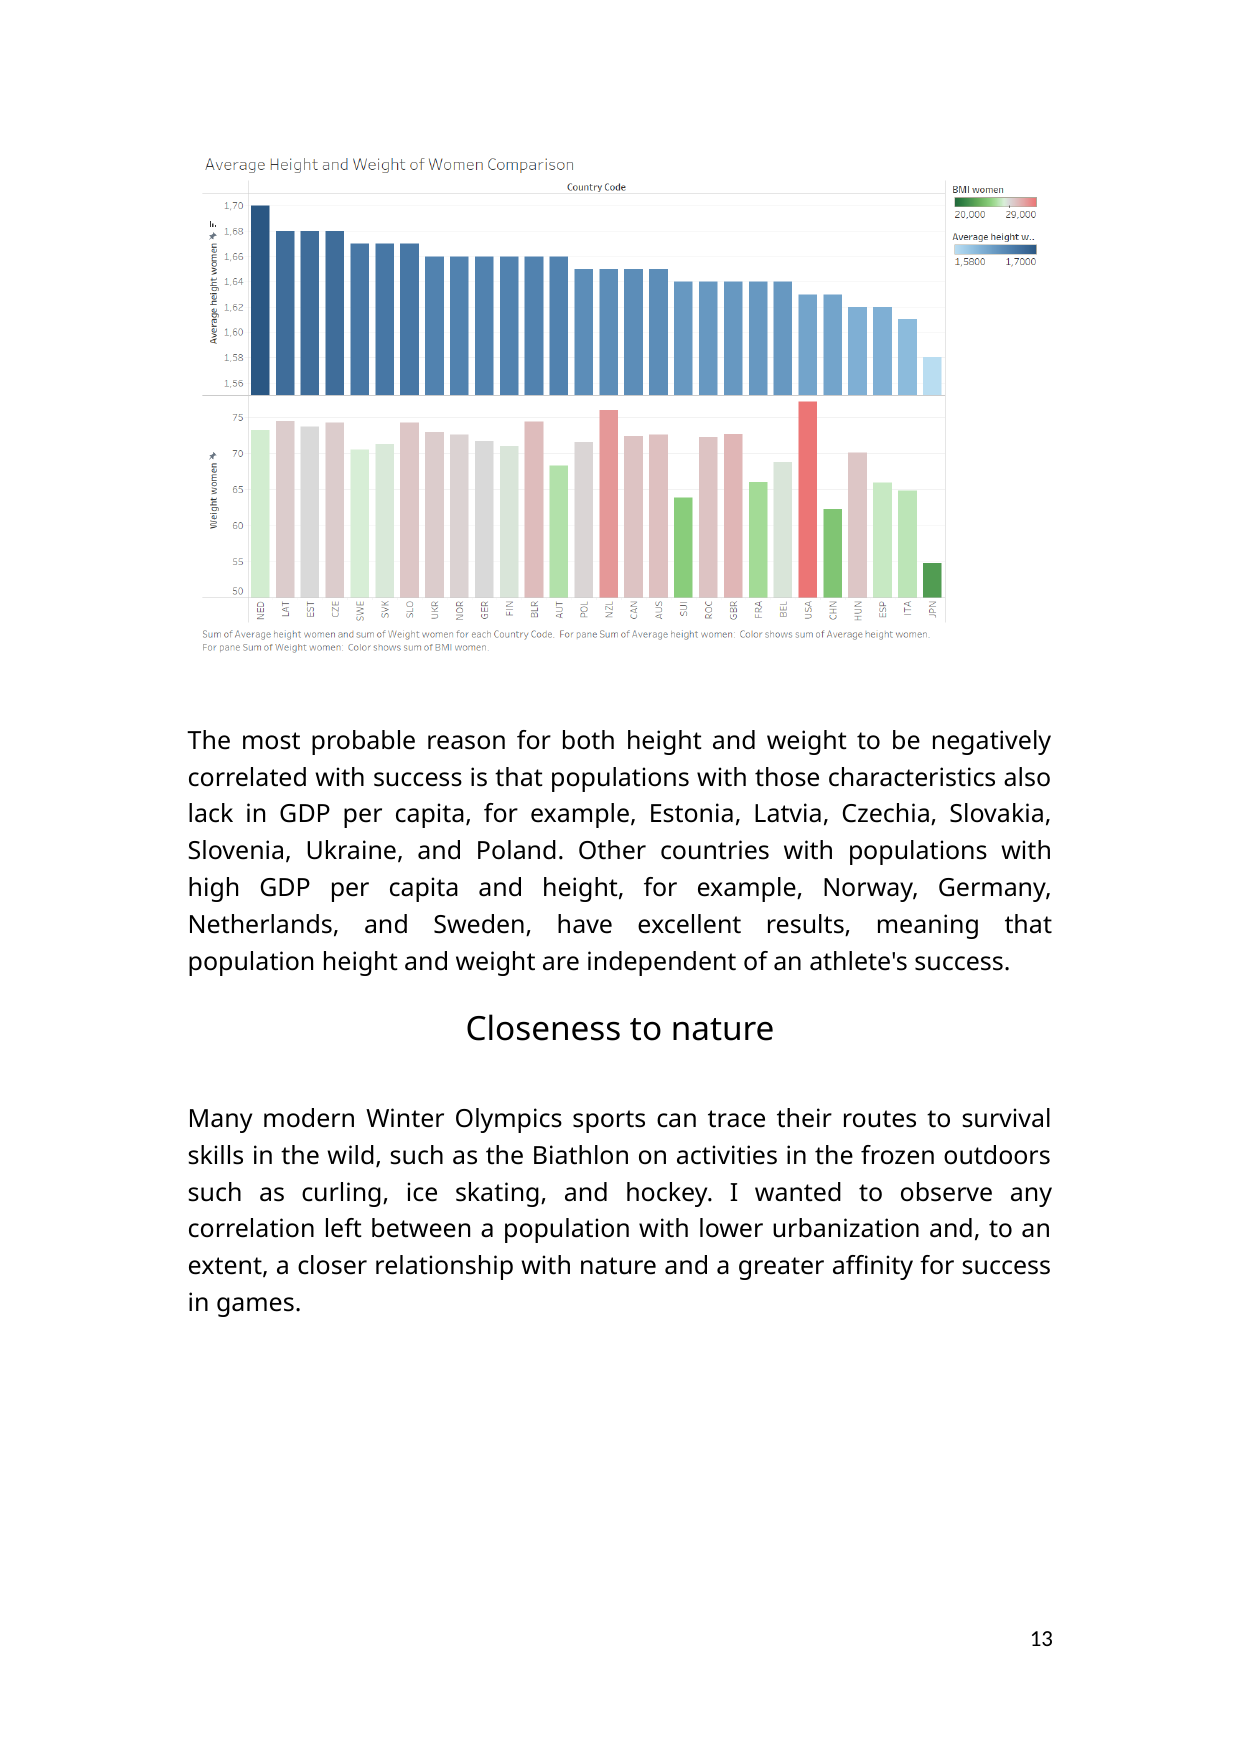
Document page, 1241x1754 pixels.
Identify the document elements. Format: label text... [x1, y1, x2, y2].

subtitle Closeness to nature [187, 1005, 1053, 1050]
text The most probable reason for both height and weight to be negatively correlated with success is that populations with those characteristics also lack in GDP per capita, for example, Estonia, Latvia, Czechia, Slovakia, Slovenia, Ukraine, and Poland. Other countries with populations with high GDP per capita and height, for example, Norway, Germany, Netherlands, and Sweden, have excellent results, meaning that population height and weight are independent of an athlete's success. [187, 722, 1053, 977]
text Many modern Winter Olympics sports can trace their routes to survival skills in the wild, such as the Biathlon on activities in the frozen outdoors such as curling, ice skating, and hockey. I wanted to observe any correlation left between a population with lower urbanization and, to an extent, a closer relationship with nature and a greater affinity for success in games. [187, 1101, 1053, 1319]
picture [202, 150, 1039, 654]
